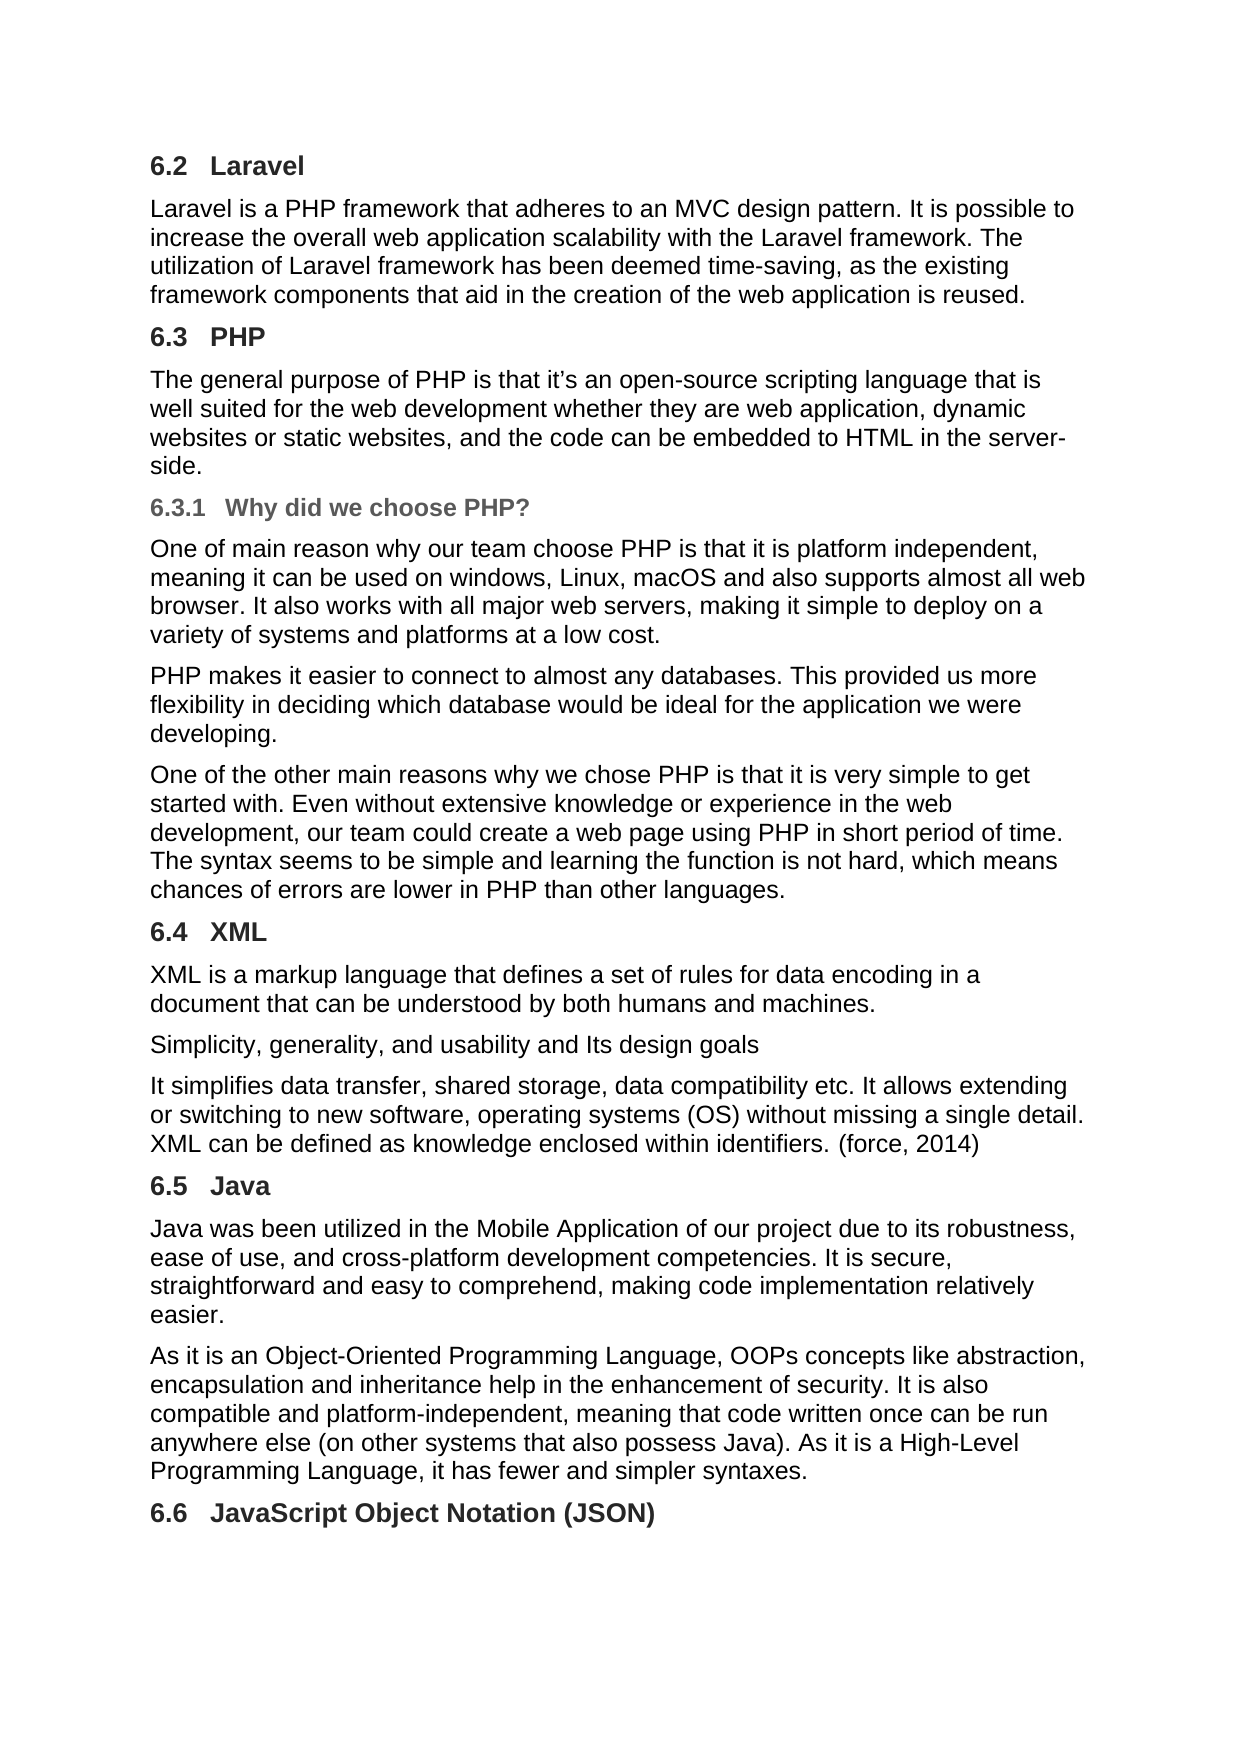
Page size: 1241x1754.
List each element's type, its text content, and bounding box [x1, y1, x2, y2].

text One of main reason why our team choose PHP is that it is platform independent, meaning it can be used on windows, Linux, macOS and also supports almost all web browser. It also works with all major web servers, making it simple to deploy on a variety of systems and platforms at a low cost. [150, 534, 1090, 649]
subtitle Laravel [150, 150, 1090, 181]
text PHP makes it easier to connect to almost any databases. This provided us more flexibility in deciding which database would be ideal for the application we were developing. [150, 661, 1090, 747]
text Simplicity, generality, and usability and Its design goals [150, 1030, 1090, 1059]
text As it is an Object-Oriented Programming Language, OOPs concepts like abstraction, encapsulation and inheritance help in the enhancement of security. It is also compatible and platform-independent, meaning that code written once can be run anywhere else (on other systems that also possess Java). As it is a High-Level Programming Language, it has fewer and simpler syntaxes. [150, 1341, 1090, 1485]
subtitle Java [150, 1170, 1090, 1201]
text It simplifies data transfer, shared storage, data compatibility etc. It allows extending or switching to new software, operating systems (OS) without missing a single detail. XML can be defined as knowledge enclosed within identifiers. [150, 1071, 1090, 1157]
text The general purpose of PHP is that it’s an open-source scripting language that is well suited for the web development whether they are web application, dynamic websites or static websites, and the code can be embedded to HTML in the server-side. [150, 365, 1090, 480]
subtitle Why did we choose PHP? [150, 492, 1090, 521]
text One of the other main reasons why we chose PHP is that it is very simple to get started with. Even without extensive knowledge or experience in the web development, our team could create a web page using PHP in short period of time. The syntax seems to be simple and learning the function is not hard, which means chances of errors are lower in PHP than other languages. [150, 760, 1090, 904]
subtitle XML [150, 916, 1090, 947]
subtitle PHP [150, 321, 1090, 352]
text Laravel is a PHP framework that adheres to an MVC design pattern. It is possible to increase the overall web application scalability with the Laravel framework. The utilization of Laravel framework has been deemed time-saving, as the existing framework components that aid in the creation of the web application is reused. [150, 194, 1090, 309]
text Java was been utilized in the Mobile Application of our project due to its robustness, ease of use, and cross-platform development competencies. It is secure, straightforward and easy to comprehend, making code implementation relatively easier. [150, 1214, 1090, 1329]
text XML is a markup language that defines a set of rules for data encoding in a document that can be understood by both humans and machines. [150, 960, 1090, 1017]
subtitle JavaScript Object Notation (JSON) [150, 1497, 1090, 1529]
